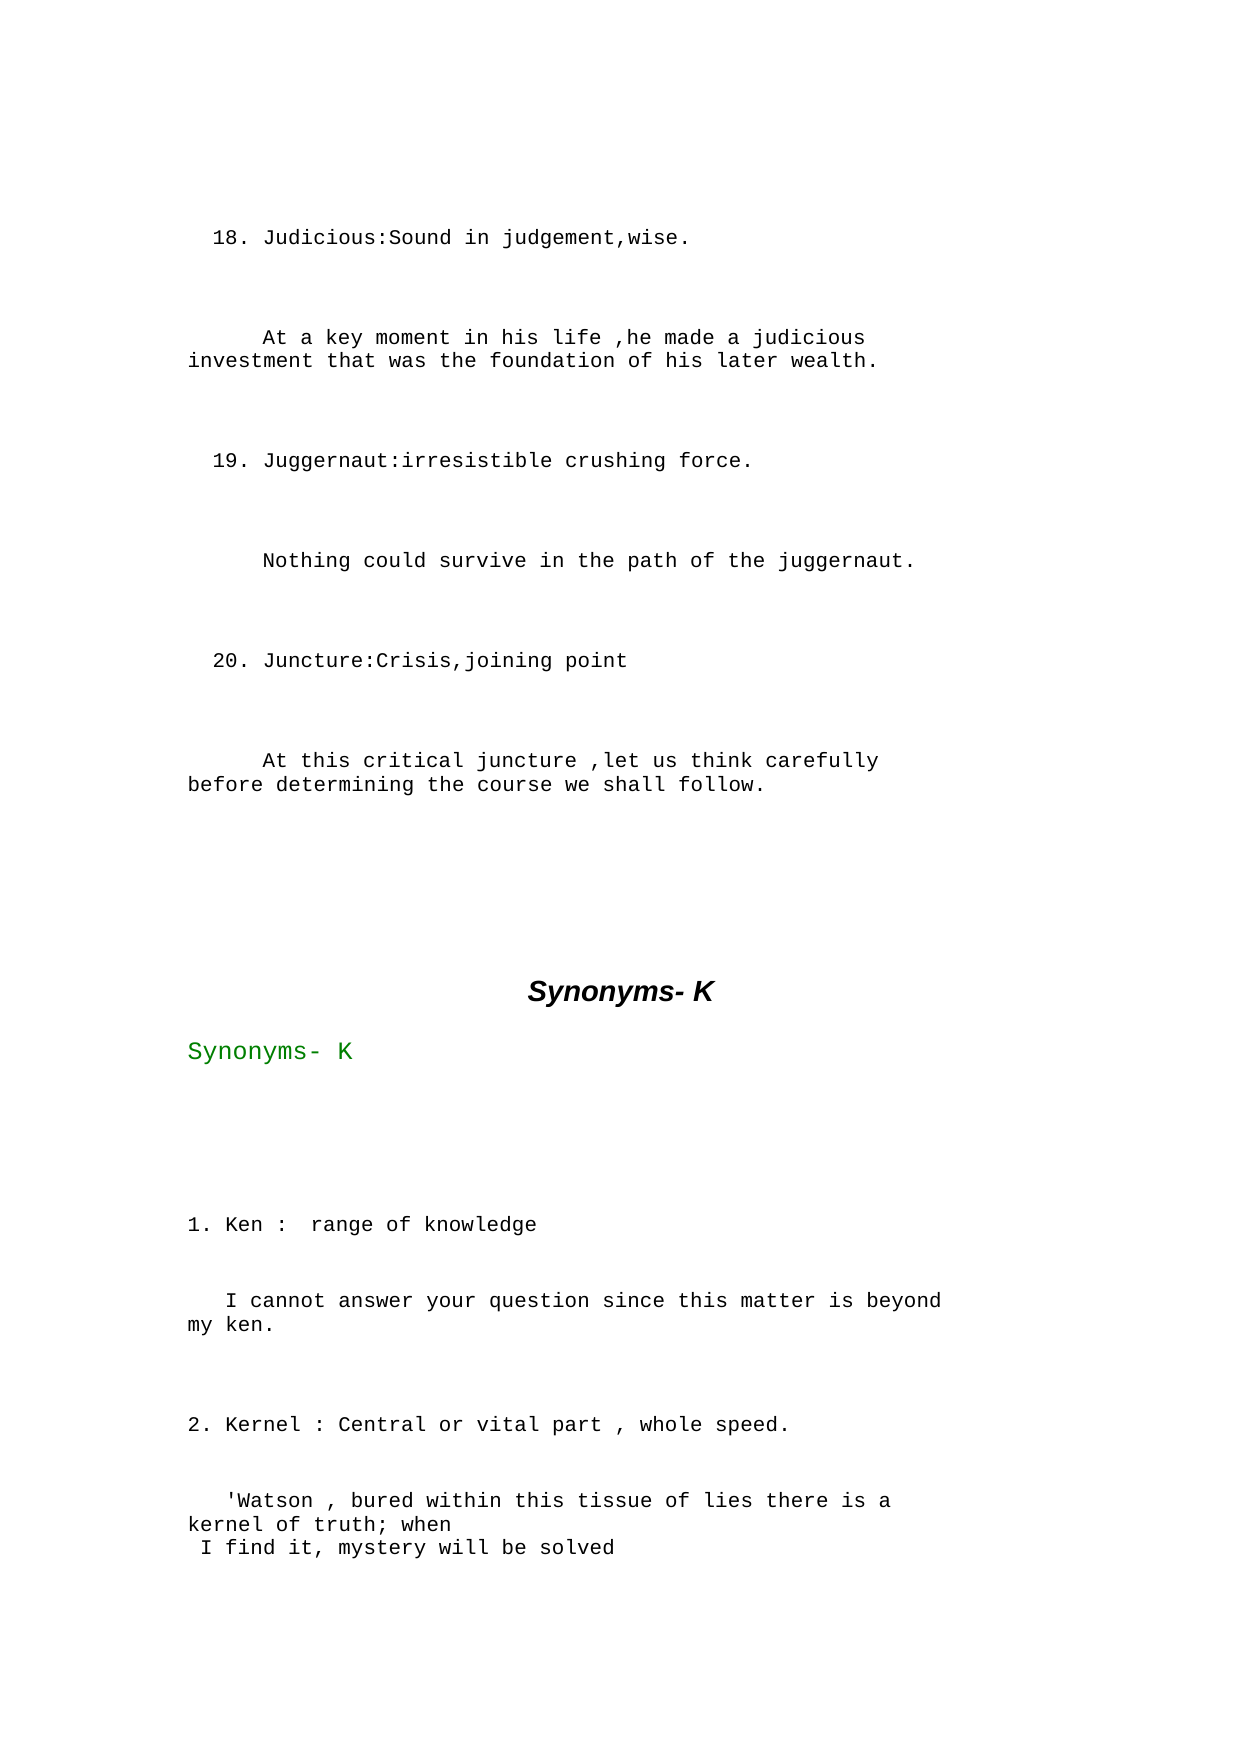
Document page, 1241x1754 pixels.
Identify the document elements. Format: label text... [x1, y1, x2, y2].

text Nothing could survive in the path of the juggernaut. [262, 550, 1065, 574]
text Synonyms- K [523, 974, 718, 1008]
text 19. Juggernaut:irresistible crushing force. [212, 450, 1065, 474]
text I find it, mystery will be solved [200, 1537, 1065, 1561]
text I cannot answer your question since this matter is beyond my ken. [187, 1289, 942, 1336]
text At this critical juncture ,let us think carefully before determining the course we shall follow. [187, 750, 879, 797]
text 20. Juncture:Crisis,joining point [212, 650, 1065, 674]
text At a key moment in his life ,he made a judicious investment that was the foundation of his later wealth. [187, 327, 879, 374]
text 1. Ken : range of knowledge [187, 1214, 1065, 1237]
text 2. Kernel : Central or vital part , whole speed. [187, 1414, 1065, 1437]
text 'Watson , bured within this tissue of lies there is a kernel of truth; when [187, 1489, 892, 1536]
text Synonyms- K [187, 1039, 1065, 1067]
text 18. Judicious:Sound in judgement,wise. [212, 227, 1065, 250]
